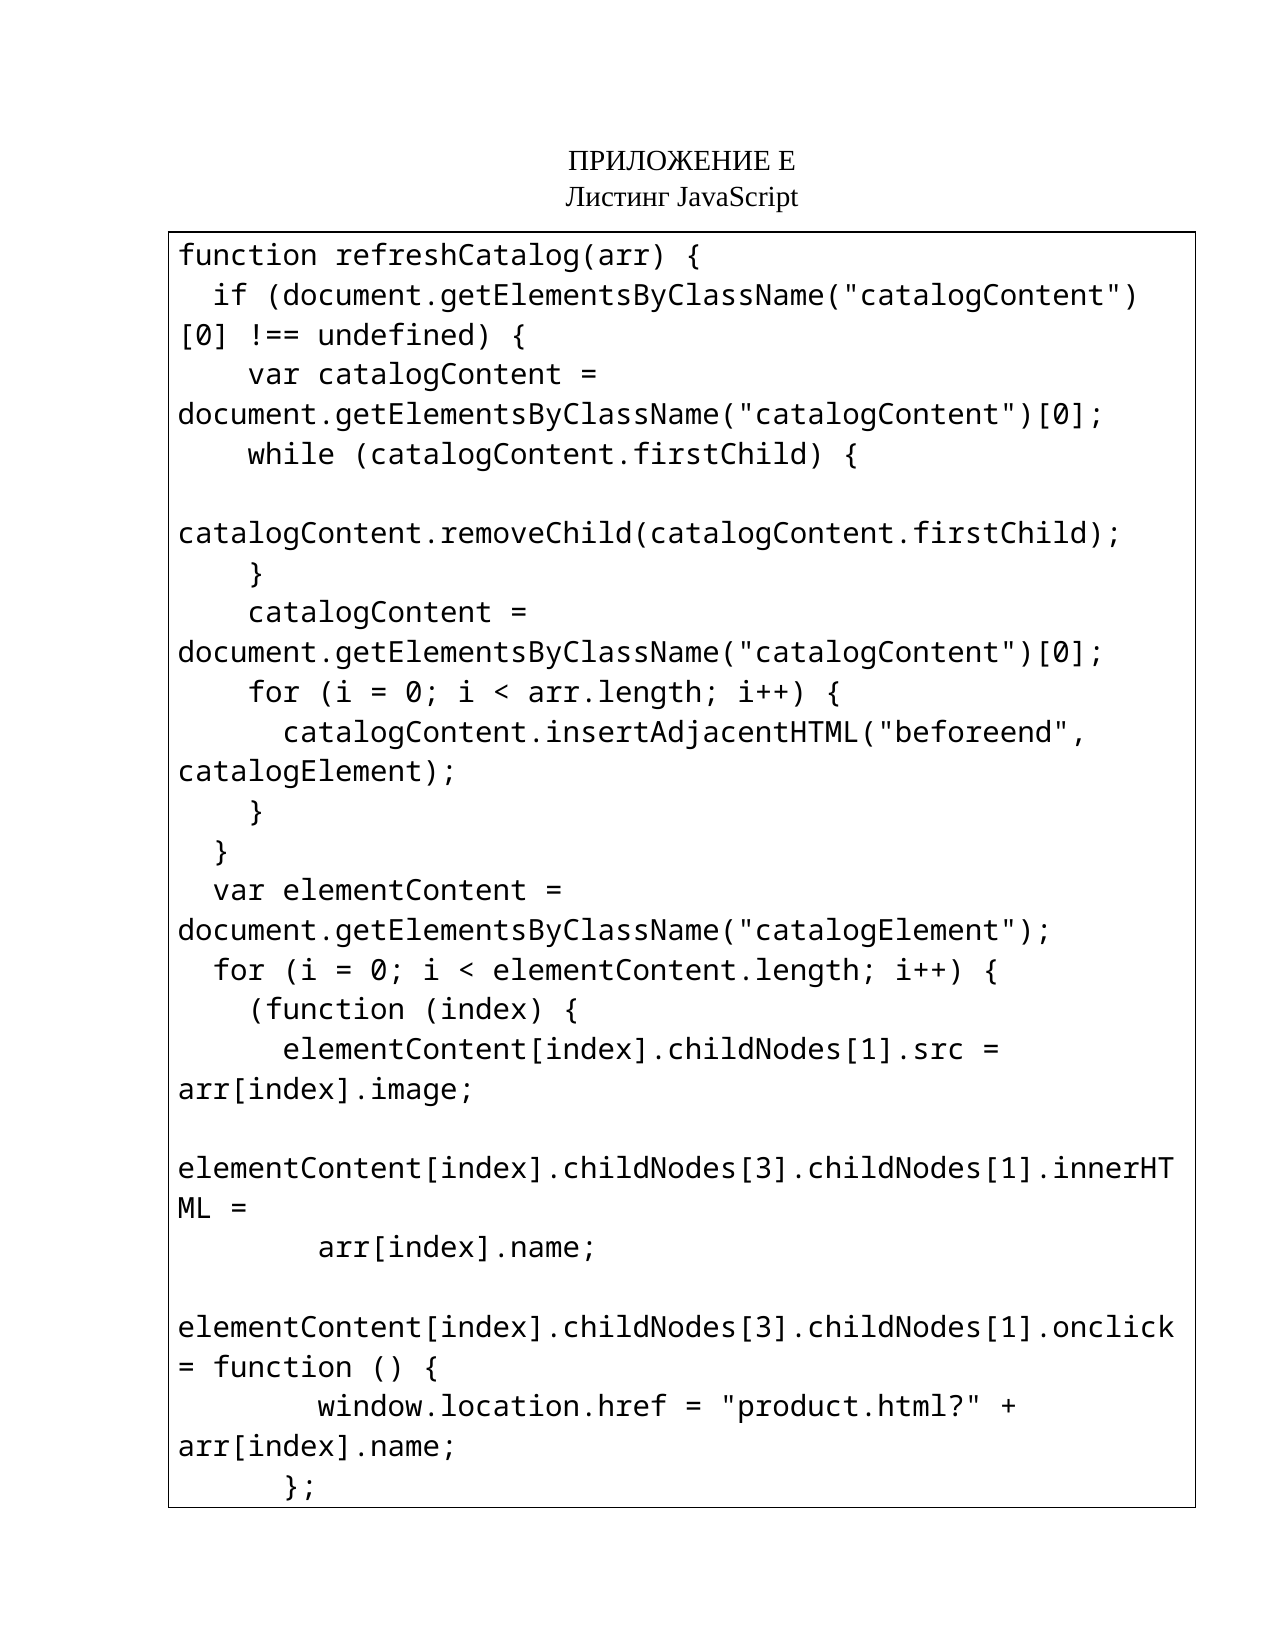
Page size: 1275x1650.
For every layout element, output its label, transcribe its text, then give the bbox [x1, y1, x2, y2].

text function refreshCatalog(arr) { [169, 233, 1195, 274]
text for (i = 0; i < elementContent.length; i++) { [177, 949, 1186, 989]
text catalogContent = document.getElementsByClassName("catalogContent")[0]; [177, 592, 1186, 671]
text catalogContent.removeChild(catalogContent.firstChild); [177, 473, 1186, 552]
text }; [169, 1462, 1195, 1507]
text Листинг JavaScript [177, 179, 1186, 212]
text } [177, 552, 1186, 592]
subtitle ПРИЛОЖЕНИЕ Е [177, 143, 1186, 177]
text elementContent[index].childNodes[3].childNodes[1].onclick = function () { [177, 1266, 1186, 1386]
text var elementContent = document.getElementsByClassName("catalogElement"); [177, 869, 1186, 949]
text var catalogContent = document.getElementsByClassName("catalogContent")[0]; [177, 354, 1186, 433]
text window.location.href = "product.html?" + arr[index].name; [177, 1386, 1186, 1462]
text if (document.getElementsByClassName("catalogContent")[0] !== undefined) { [177, 274, 1186, 354]
text elementContent[index].childNodes[1].src = arr[index].image; [177, 1028, 1186, 1108]
text } [177, 830, 1186, 869]
text catalogContent.insertAdjacentHTML("beforeend", catalogElement); [177, 711, 1186, 790]
text while (catalogContent.firstChild) { [177, 433, 1186, 473]
text (function (index) { [177, 989, 1186, 1028]
text } [177, 790, 1186, 830]
text elementContent[index].childNodes[3].childNodes[1].innerHTML = [177, 1108, 1186, 1227]
text for (i = 0; i < arr.length; i++) { [177, 671, 1186, 711]
text arr[index].name; [177, 1227, 1186, 1266]
